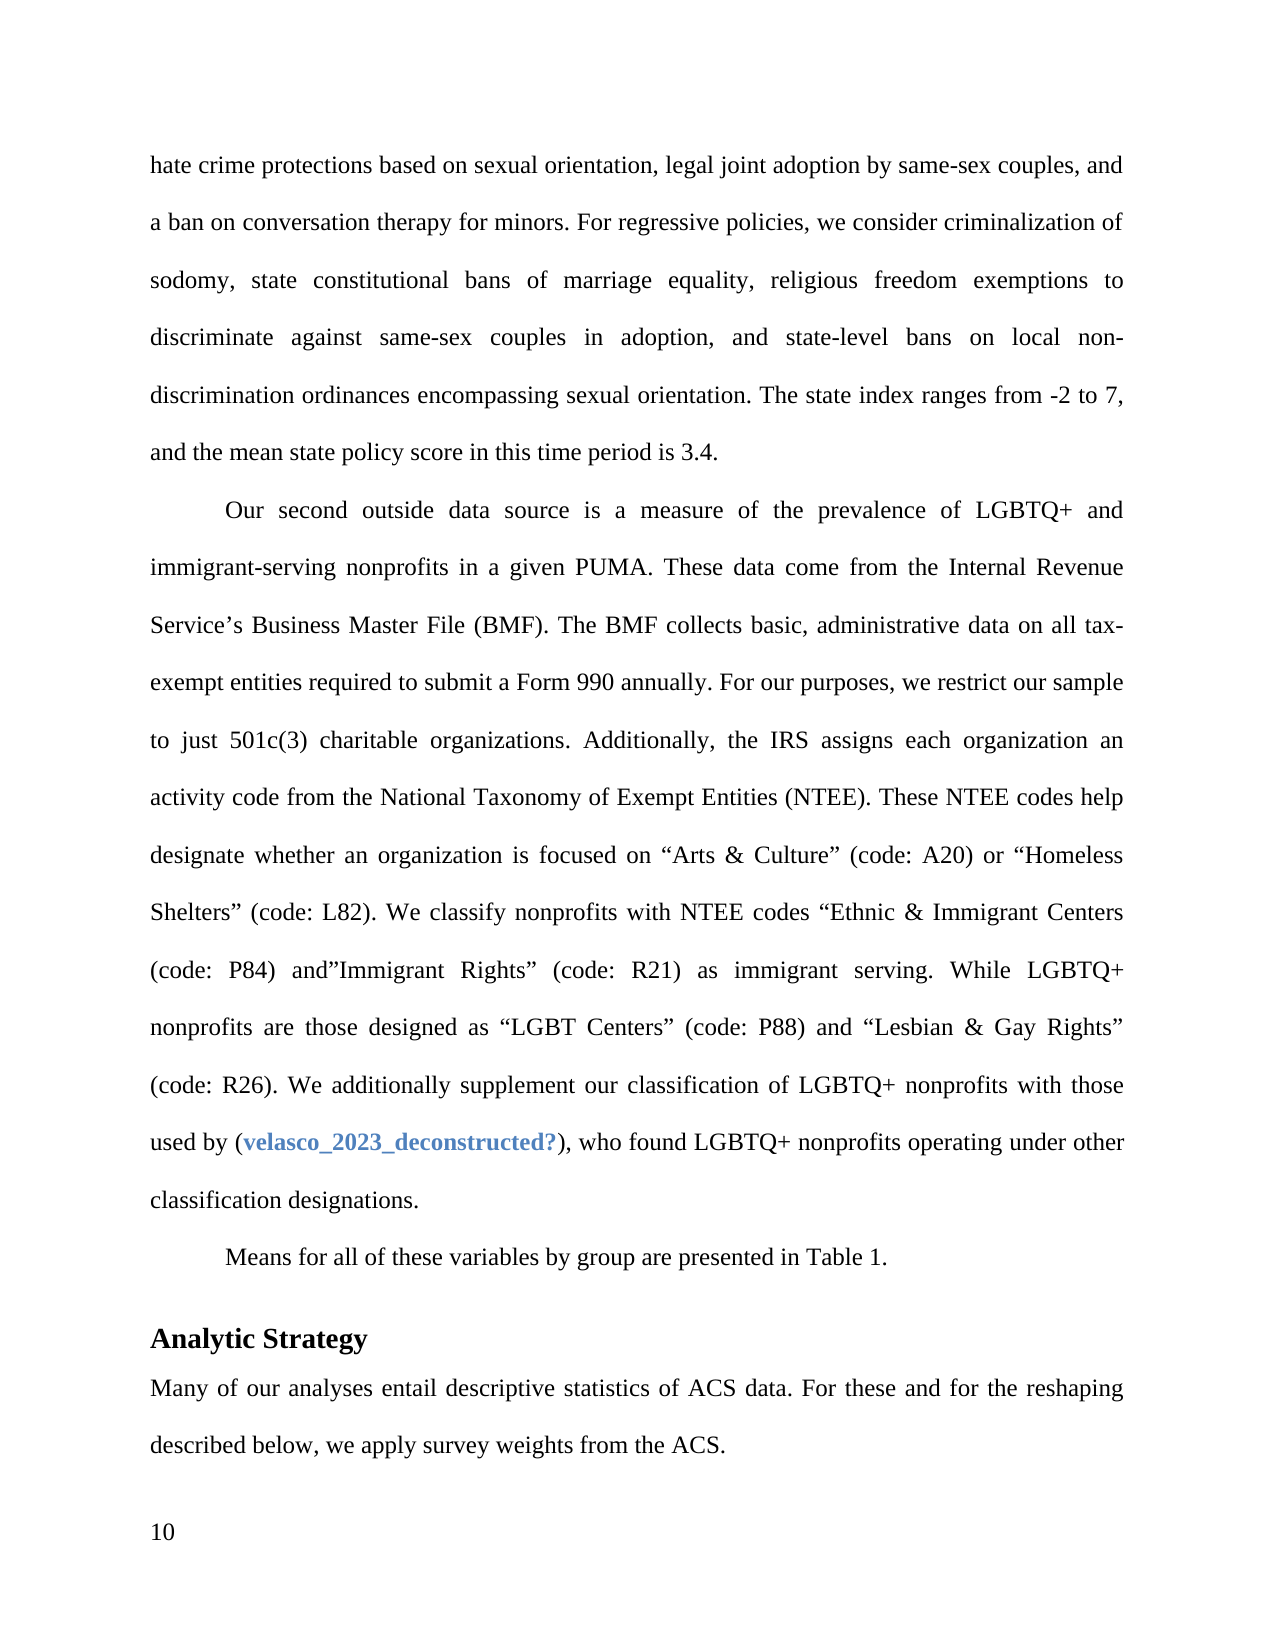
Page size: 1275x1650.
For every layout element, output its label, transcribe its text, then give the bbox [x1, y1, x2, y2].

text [150, 150, 1125, 466]
text Means for all of these variables by group are presented in Table 1. [150, 1242, 1125, 1271]
text Many of our analyses entail descriptive statistics of ACS data. For these and for the reshaping described below, we apply survey weights from the ACS. [150, 1373, 1125, 1459]
subtitle Analytic Strategy [150, 1321, 1125, 1354]
text Our second outside data source is a measure of the prevalence of LGBTQ+ and immigrant-serving nonprofits in a given PUMA. These data come from the Internal Revenue Service’s Business Master File (BMF). The BMF collects basic, administrative data on all tax-exempt entities required to submit a Form 990 annually. For our purposes, we restrict our sample to just 501c(3) charitable organizations. Additionally, the IRS assigns each organization an activity code from the National Taxonomy of Exempt Entities (NTEE). These NTEE codes help designate whether an organization is focused on “Arts & Culture” (code: A20) or “Homeless Shelters” (code: L82). We classify nonprofits with NTEE codes “Ethnic & Immigrant Centers (code: P84) and”Immigrant Rights” (code: R21) as immigrant serving. While LGBTQ+ nonprofits are those designed as “LGBT Centers” (code: P88) and “Lesbian & Gay Rights” (code: R26). We additionally supplement our classification of LGBTQ+ nonprofits with those used by (velasco_2023_deconstructed?), who found LGBTQ+ nonprofits operating under other classification designations. [150, 495, 1125, 1214]
